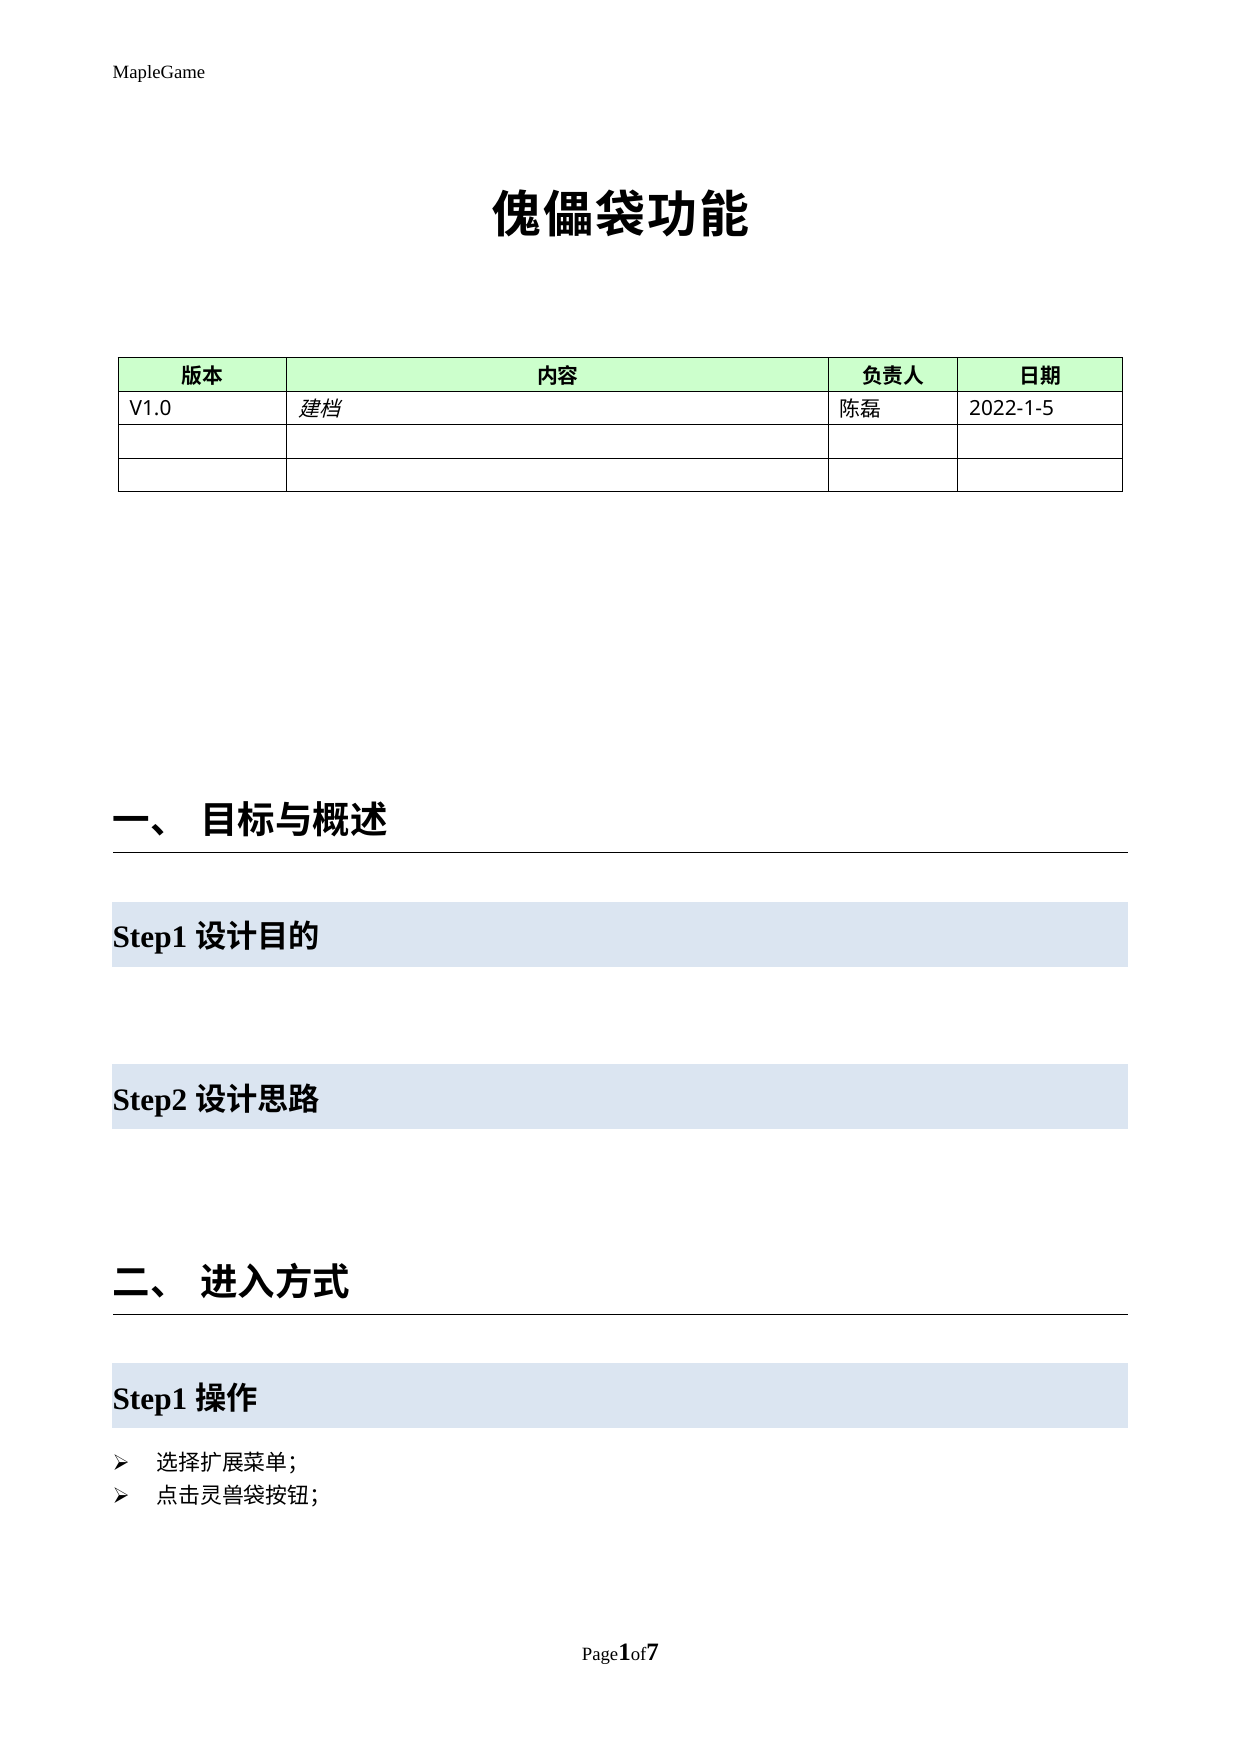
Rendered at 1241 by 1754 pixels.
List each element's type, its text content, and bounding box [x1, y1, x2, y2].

list 点击灵兽袋按钮； [112, 1477, 1128, 1510]
table_cell [119, 425, 286, 458]
table_cell 陈磊 [829, 392, 957, 424]
table_cell [829, 459, 957, 491]
subtitle Step1 设计目的 [112, 902, 1128, 967]
table_cell V1.0 [119, 392, 286, 424]
table_header 负责人 [829, 358, 957, 391]
subtitle 进入方式 [112, 1247, 1128, 1315]
table_header 版本 [119, 358, 286, 391]
table_cell 建档 [287, 392, 828, 424]
title 傀儡袋功能 [112, 162, 1128, 259]
subtitle Step1 操作 [112, 1363, 1128, 1428]
table_cell [119, 459, 286, 491]
list 选择扩展菜单； [112, 1445, 1128, 1477]
table_cell [958, 459, 1122, 491]
subtitle 目标与概述 [112, 785, 1128, 853]
subtitle Step2 设计思路 [112, 1064, 1128, 1129]
table_cell [287, 459, 828, 491]
table_header 日期 [958, 358, 1122, 391]
table_header 内容 [287, 358, 828, 391]
table_cell [958, 425, 1122, 458]
table_cell [829, 425, 957, 458]
table_cell 2022-1-5 [958, 392, 1122, 424]
table_cell [287, 425, 828, 458]
